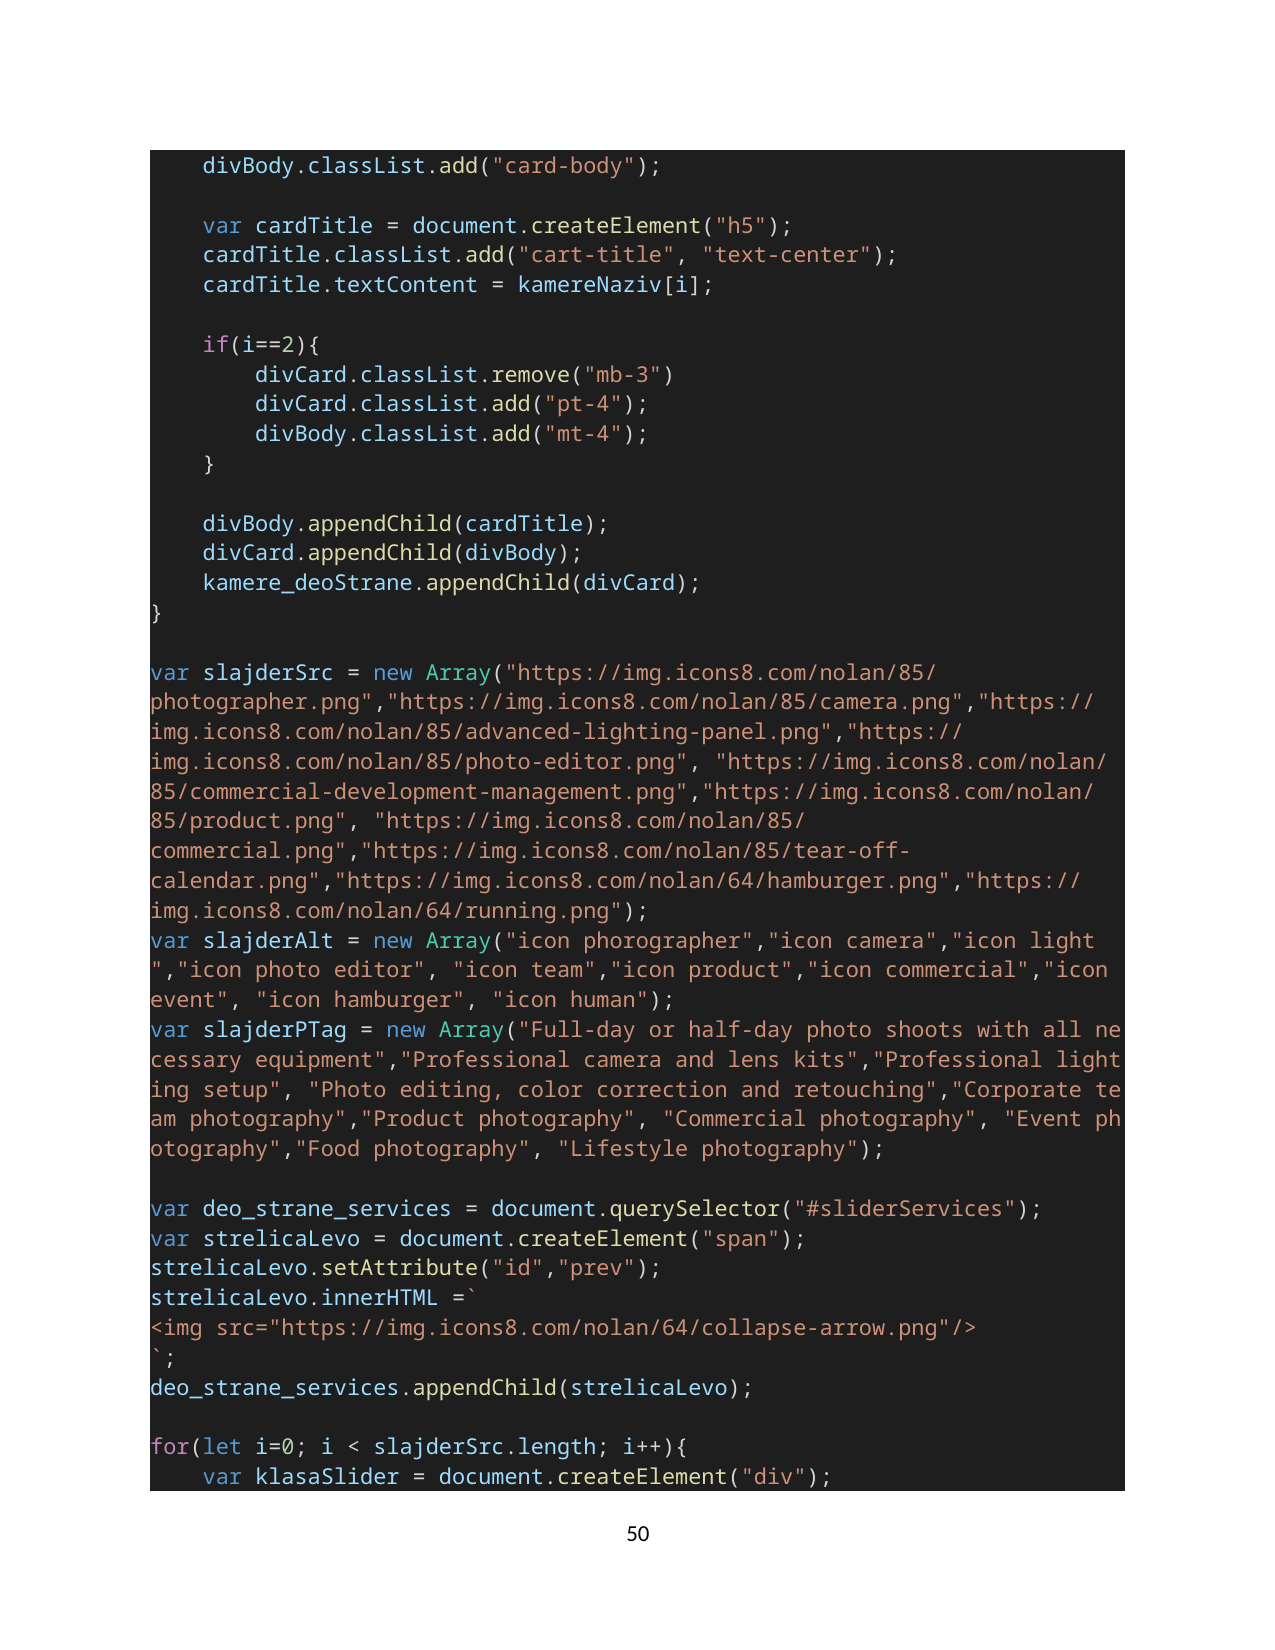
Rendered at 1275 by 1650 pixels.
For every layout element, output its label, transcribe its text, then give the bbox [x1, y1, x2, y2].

text strelicaLevo.setAttribute("id","prev"); [150, 1252, 1125, 1282]
text divBody.classList.add("mt-4"); [150, 418, 1125, 448]
text <img src="https://img.icons8.com/nolan/64/collapse-arrow.png"/> [150, 1312, 1125, 1342]
text strelicaLevo.innerHTML =` [150, 1282, 1125, 1312]
text divBody.appendChild(cardTitle); [150, 507, 1125, 537]
text divCard.appendChild(divBody); [150, 537, 1125, 567]
text } [150, 597, 1125, 627]
text divBody.classList.add("card-body"); [150, 150, 1125, 180]
text deo_strane_services.appendChild(strelicaLevo); [150, 1371, 1125, 1401]
text var slajderPTag = new Array("Full-day or half-day photo shoots with all necessary equipment","Professional camera and lens kits","Professional lighting setup", "Photo editing, color correction and retouching","Corporate team photography","Product photography", "Commercial photography", "Event photography","Food photography", "Lifestyle photography"); [150, 1014, 1125, 1163]
text if(i==2){ [150, 329, 1125, 358]
text var slajderSrc = new Array("https://img.icons8.com/nolan/85/photographer.png","https://img.icons8.com/nolan/85/camera.png","https://img.icons8.com/nolan/85/advanced-lighting-panel.png","https://img.icons8.com/nolan/85/photo-editor.png", "https://img.icons8.com/nolan/85/commercial-development-management.png","https://img.icons8.com/nolan/85/product.png", "https://img.icons8.com/nolan/85/commercial.png","https://img.icons8.com/nolan/85/tear-off-calendar.png","https://img.icons8.com/nolan/64/hamburger.png","https://img.icons8.com/nolan/64/running.png"); [150, 656, 1125, 924]
text } [150, 448, 1125, 478]
text var slajderAlt = new Array("icon phorographer","icon camera","icon light","icon photo editor", "icon team","icon product","icon commercial","icon event", "icon hamburger", "icon human"); [150, 924, 1125, 1014]
text `; [150, 1342, 1125, 1371]
text var strelicaLevo = document.createElement("span"); [150, 1222, 1125, 1252]
text var deo_strane_services = document.querySelector("#sliderServices"); [150, 1193, 1125, 1222]
text cardTitle.textContent = kamereNaziv[i]; [150, 269, 1125, 299]
text divCard.classList.add("pt-4"); [150, 388, 1125, 418]
text var klasaSlider = document.createElement("div"); [150, 1461, 1125, 1491]
text var cardTitle = document.createElement("h5"); [150, 209, 1125, 239]
text for(let i=0; i < slajderSrc.length; i++){ [150, 1431, 1125, 1461]
text kamere_deoStrane.appendChild(divCard); [150, 567, 1125, 597]
text cardTitle.classList.add("cart-title", "text-center"); [150, 239, 1125, 269]
text divCard.classList.remove("mb-3") [150, 358, 1125, 388]
